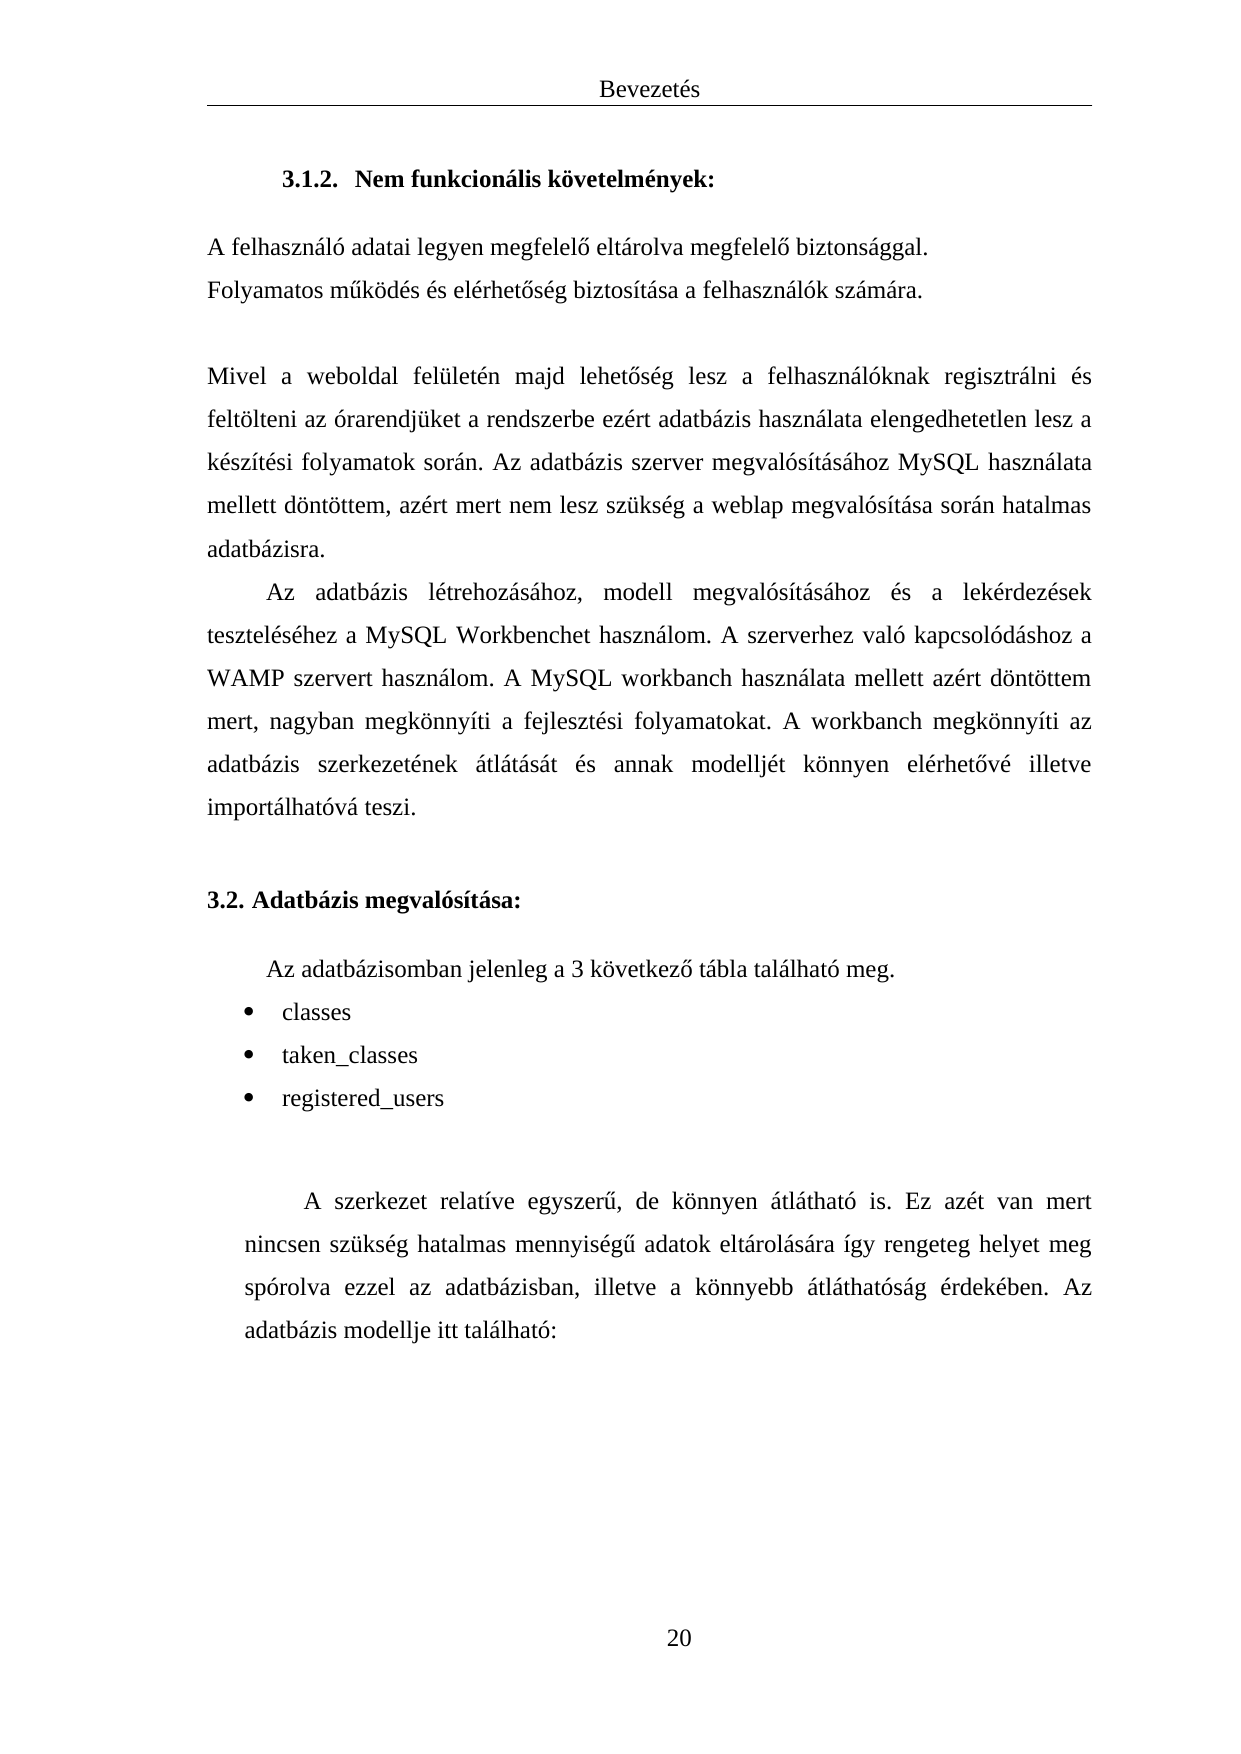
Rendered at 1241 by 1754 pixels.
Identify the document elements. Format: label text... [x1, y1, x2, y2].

list classes [244, 997, 1092, 1026]
text Az adatbázisomban jelenleg a 3 következő tábla található meg. [207, 954, 1092, 982]
text A szerkezet relatíve egyszerű, de könnyen átlátható is. Ez azét van mert nincsen szükség hatalmas mennyiségű adatok eltárolására így rengeteg helyet meg spórolva ezzel az adatbázisban, illetve a könnyebb átláthatóság érdekében. Az adatbázis modellje itt található: [244, 1186, 1092, 1344]
text Az adatbázis létrehozásához, modell megvalósításához és a lekérdezések teszteléséhez a MySQL Workbenchet használom. A szerverhez való kapcsolódáshoz a WAMP szervert használom. A MySQL workbanch használata mellett azért döntöttem mert, nagyban megkönnyíti a fejlesztési folyamatokat. A workbanch megkönnyíti az adatbázis szerkezetének átlátását és annak modelljét könnyen elérhetővé illetve importálhatóvá teszi. [207, 577, 1092, 821]
text Folyamatos működés és elérhetőség biztosítása a felhasználók számára. [207, 275, 1092, 304]
text A felhasználó adatai legyen megfelelő eltárolva megfelelő biztonsággal. [207, 232, 1092, 261]
text Mivel a weboldal felületén majd lehetőség lesz a felhasználóknak regisztrálni és feltölteni az órarendjüket a rendszerbe ezért adatbázis használata elengedhetetlen lesz a készítési folyamatok során. Az adatbázis szerver megvalósításához MySQL használata mellett döntöttem, azért mert nem lesz szükség a weblap megvalósítása során hatalmas adatbázisra. [207, 361, 1092, 562]
subtitle Adatbázis megvalósítása: [207, 886, 1092, 914]
list taken_classes [244, 1040, 1092, 1069]
list registered_users [244, 1083, 1092, 1112]
subtitle Nem funkcionális követelmények: [282, 164, 1092, 192]
